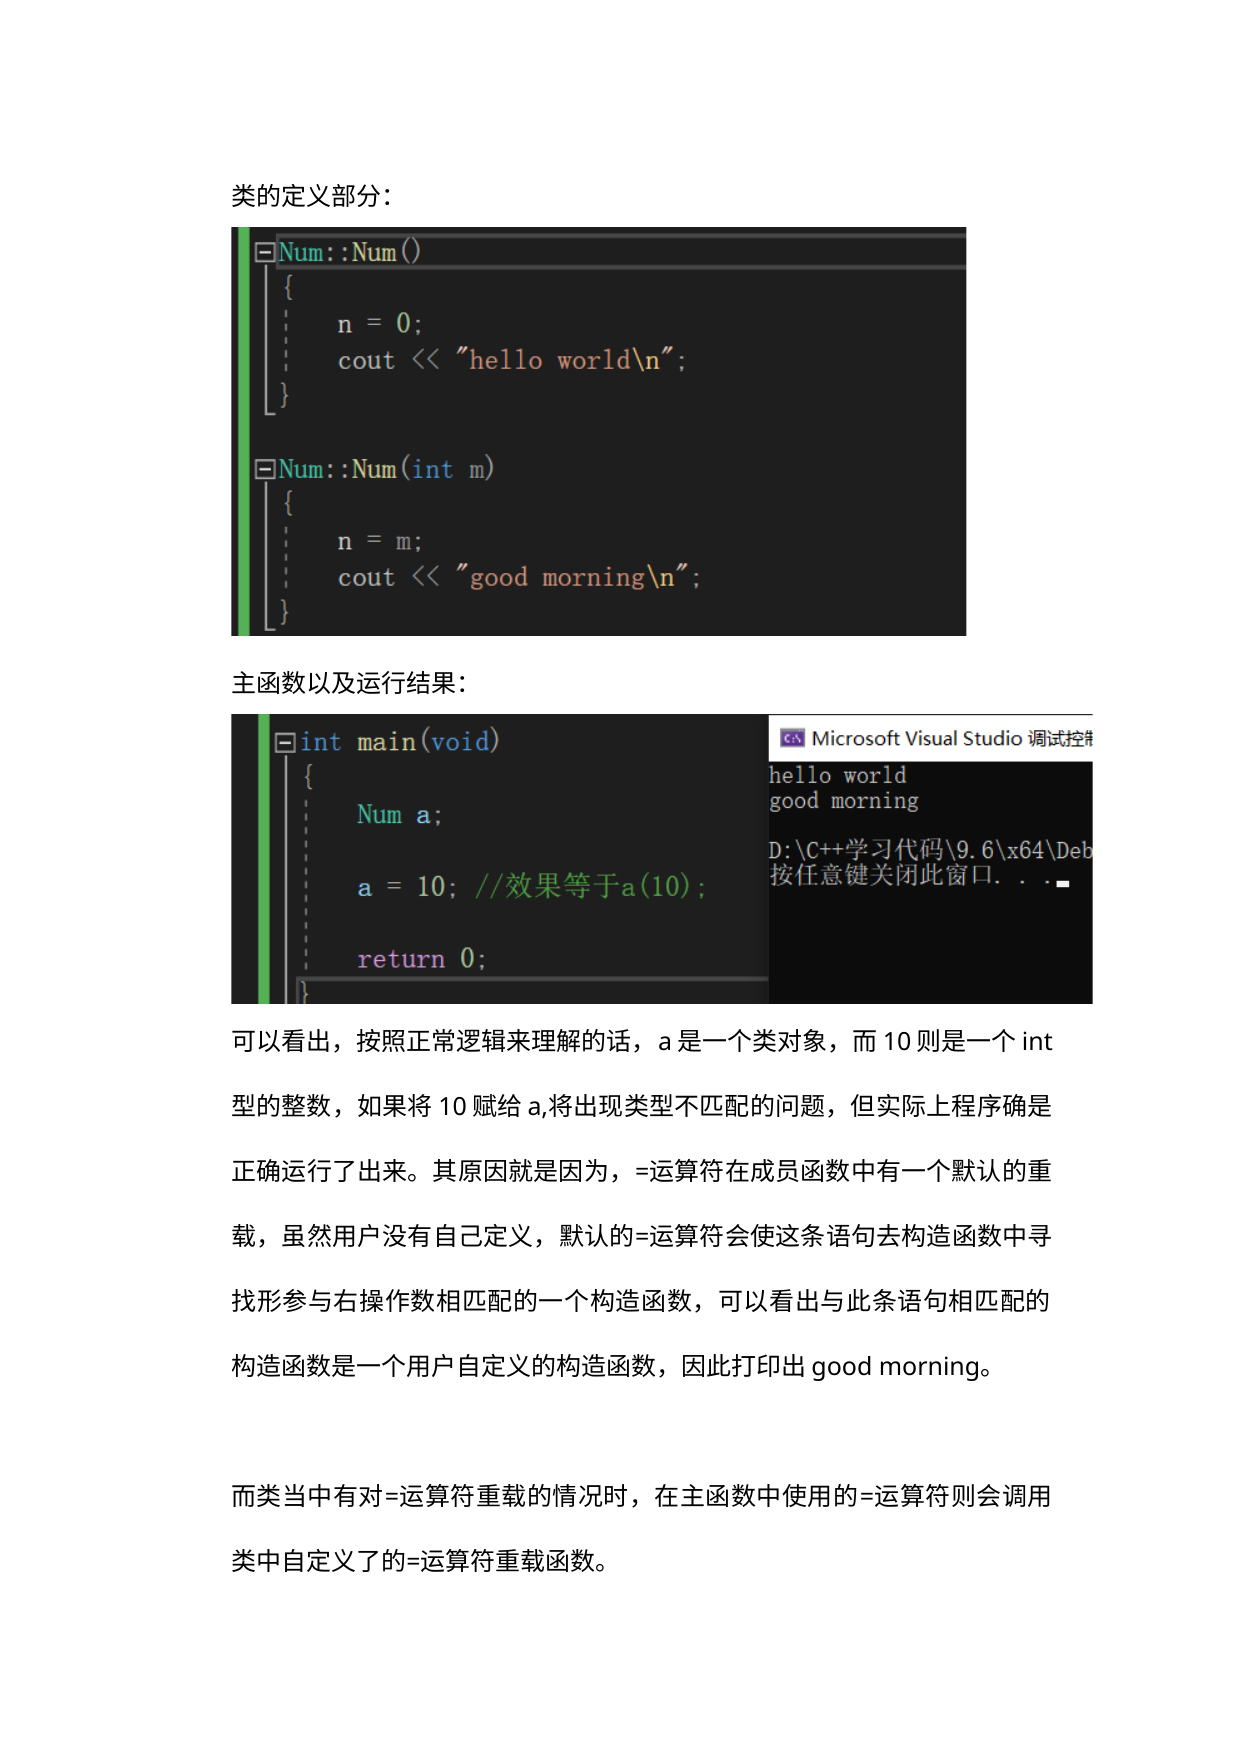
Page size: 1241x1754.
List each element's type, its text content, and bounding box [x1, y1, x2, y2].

picture [231, 714, 1093, 1004]
text 主函数以及运行结果： [231, 649, 1053, 714]
picture [231, 227, 967, 636]
text 可以看出，按照正常逻辑来理解的话，a是一个类对象，而10则是一个int型的整数，如果将10赋给a,将出现类型不匹配的问题，但实际上程序确是正确运行了出来。其原因就是因为，=运算符在成员函数中有一个默认的重载，虽然用户没有自己定义，默认的=运算符会使这条语句去构造函数中寻找形参与右操作数相匹配的一个构造函数，可以看出与此条语句相匹配的构造函数是一个用户自定义的构造函数，因此打印出good morning。 [231, 1007, 1053, 1397]
text 类的定义部分： [231, 162, 1053, 227]
text 而类当中有对=运算符重载的情况时，在主函数中使用的=运算符则会调用类中自定义了的=运算符重载函数。 [231, 1462, 1053, 1592]
